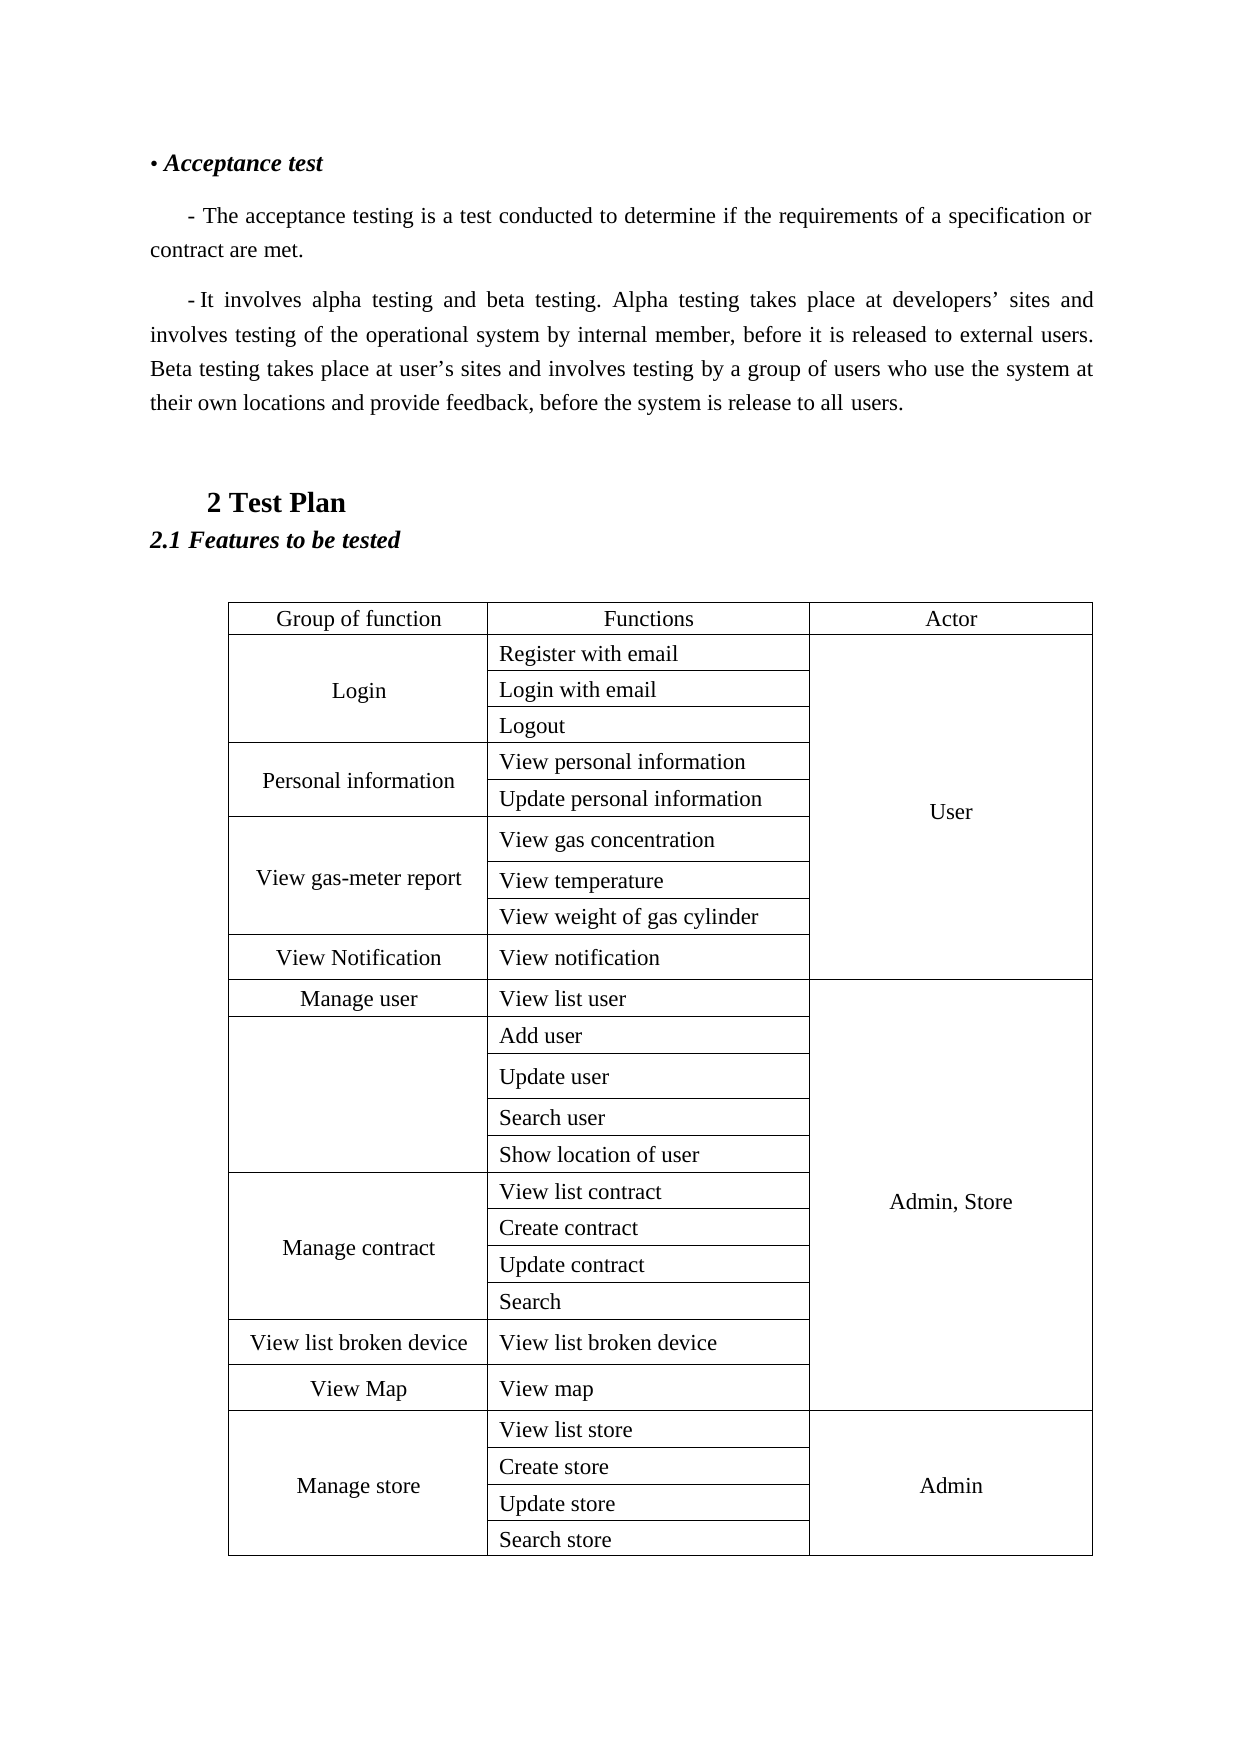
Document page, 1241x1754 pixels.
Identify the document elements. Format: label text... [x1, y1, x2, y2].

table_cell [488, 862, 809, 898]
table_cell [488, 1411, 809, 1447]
subtitle Features to be tested [150, 525, 1215, 554]
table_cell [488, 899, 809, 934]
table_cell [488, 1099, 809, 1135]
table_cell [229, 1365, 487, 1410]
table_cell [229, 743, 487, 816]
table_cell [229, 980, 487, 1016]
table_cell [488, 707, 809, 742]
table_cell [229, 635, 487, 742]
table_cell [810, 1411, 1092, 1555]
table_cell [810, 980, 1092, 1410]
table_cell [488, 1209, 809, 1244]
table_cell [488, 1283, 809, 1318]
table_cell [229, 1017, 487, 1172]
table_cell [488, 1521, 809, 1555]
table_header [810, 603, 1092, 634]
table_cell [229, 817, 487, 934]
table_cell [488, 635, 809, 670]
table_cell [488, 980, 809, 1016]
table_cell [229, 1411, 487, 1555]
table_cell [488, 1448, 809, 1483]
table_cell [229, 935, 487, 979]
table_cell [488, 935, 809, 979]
subtitle Acceptance test [150, 148, 1215, 177]
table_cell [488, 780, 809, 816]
list The acceptance testing is a test conducted to determine if the requirements of a specification or contract are met. [150, 202, 1094, 263]
subtitle 2 Test Plan [207, 485, 1215, 518]
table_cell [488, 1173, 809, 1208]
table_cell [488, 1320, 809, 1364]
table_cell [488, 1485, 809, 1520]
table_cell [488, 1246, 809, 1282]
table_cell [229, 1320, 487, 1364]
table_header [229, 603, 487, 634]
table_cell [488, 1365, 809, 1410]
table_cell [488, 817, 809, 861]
list It involves alpha testing and beta testing. Alpha testing takes place at developers’ sites and involves testing of the operational system by internal member, before it is released to external users. Beta testing takes place at user’s sites and involves testing by a group of users who use the system at their own locations and provide feedback, before the system is release to all users. [150, 287, 1094, 415]
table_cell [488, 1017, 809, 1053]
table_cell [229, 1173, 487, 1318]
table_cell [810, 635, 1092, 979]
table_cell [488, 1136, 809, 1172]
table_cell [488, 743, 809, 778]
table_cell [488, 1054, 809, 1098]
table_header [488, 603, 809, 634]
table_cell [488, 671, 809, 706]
